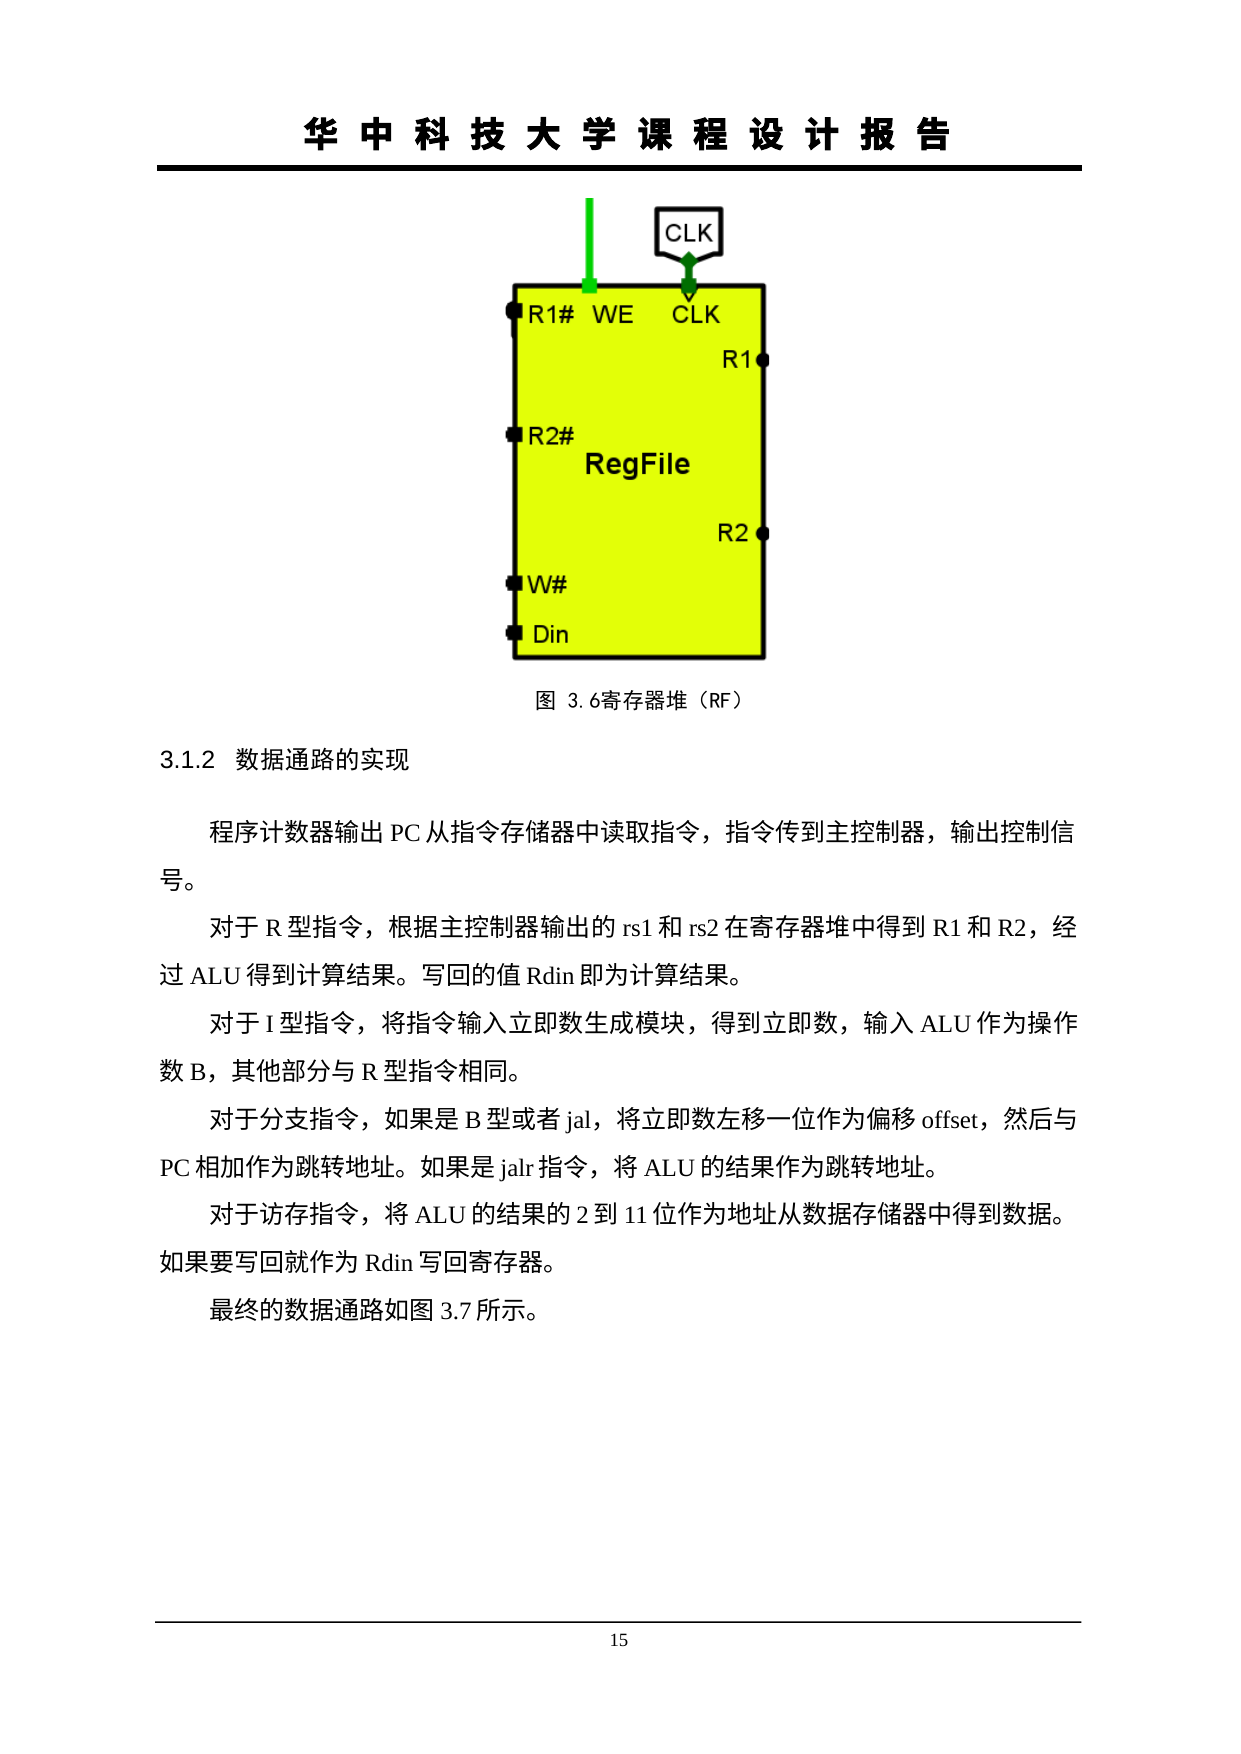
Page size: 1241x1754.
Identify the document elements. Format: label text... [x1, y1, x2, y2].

subtitle 数据通路的实现 [159, 735, 1078, 783]
text 对于R型指令，根据主控制器输出的rs1和rs2在寄存器堆中得到R1和R2，经过ALU得到计算结果。写回的值Rdin即为计算结果。 [159, 902, 1078, 998]
text 程序计数器输出PC从指令存储器中读取指令，指令传到主控制器，输出控制信号。 [159, 807, 1078, 902]
picture [505, 198, 770, 670]
text 对于访存指令，将ALU的结果的2到11位作为地址从数据存储器中得到数据。如果要写回就作为Rdin写回寄存器。 [159, 1189, 1078, 1285]
text 对于I型指令，将指令输入立即数生成模块，得到立即数，输入ALU作为操作数B，其他部分与R型指令相同。 [159, 998, 1078, 1093]
text 对于分支指令，如果是B型或者jal，将立即数左移一位作为偏移offset，然后与PC相加作为跳转地址。如果是jalr指令，将ALU的结果作为跳转地址。 [159, 1093, 1078, 1189]
